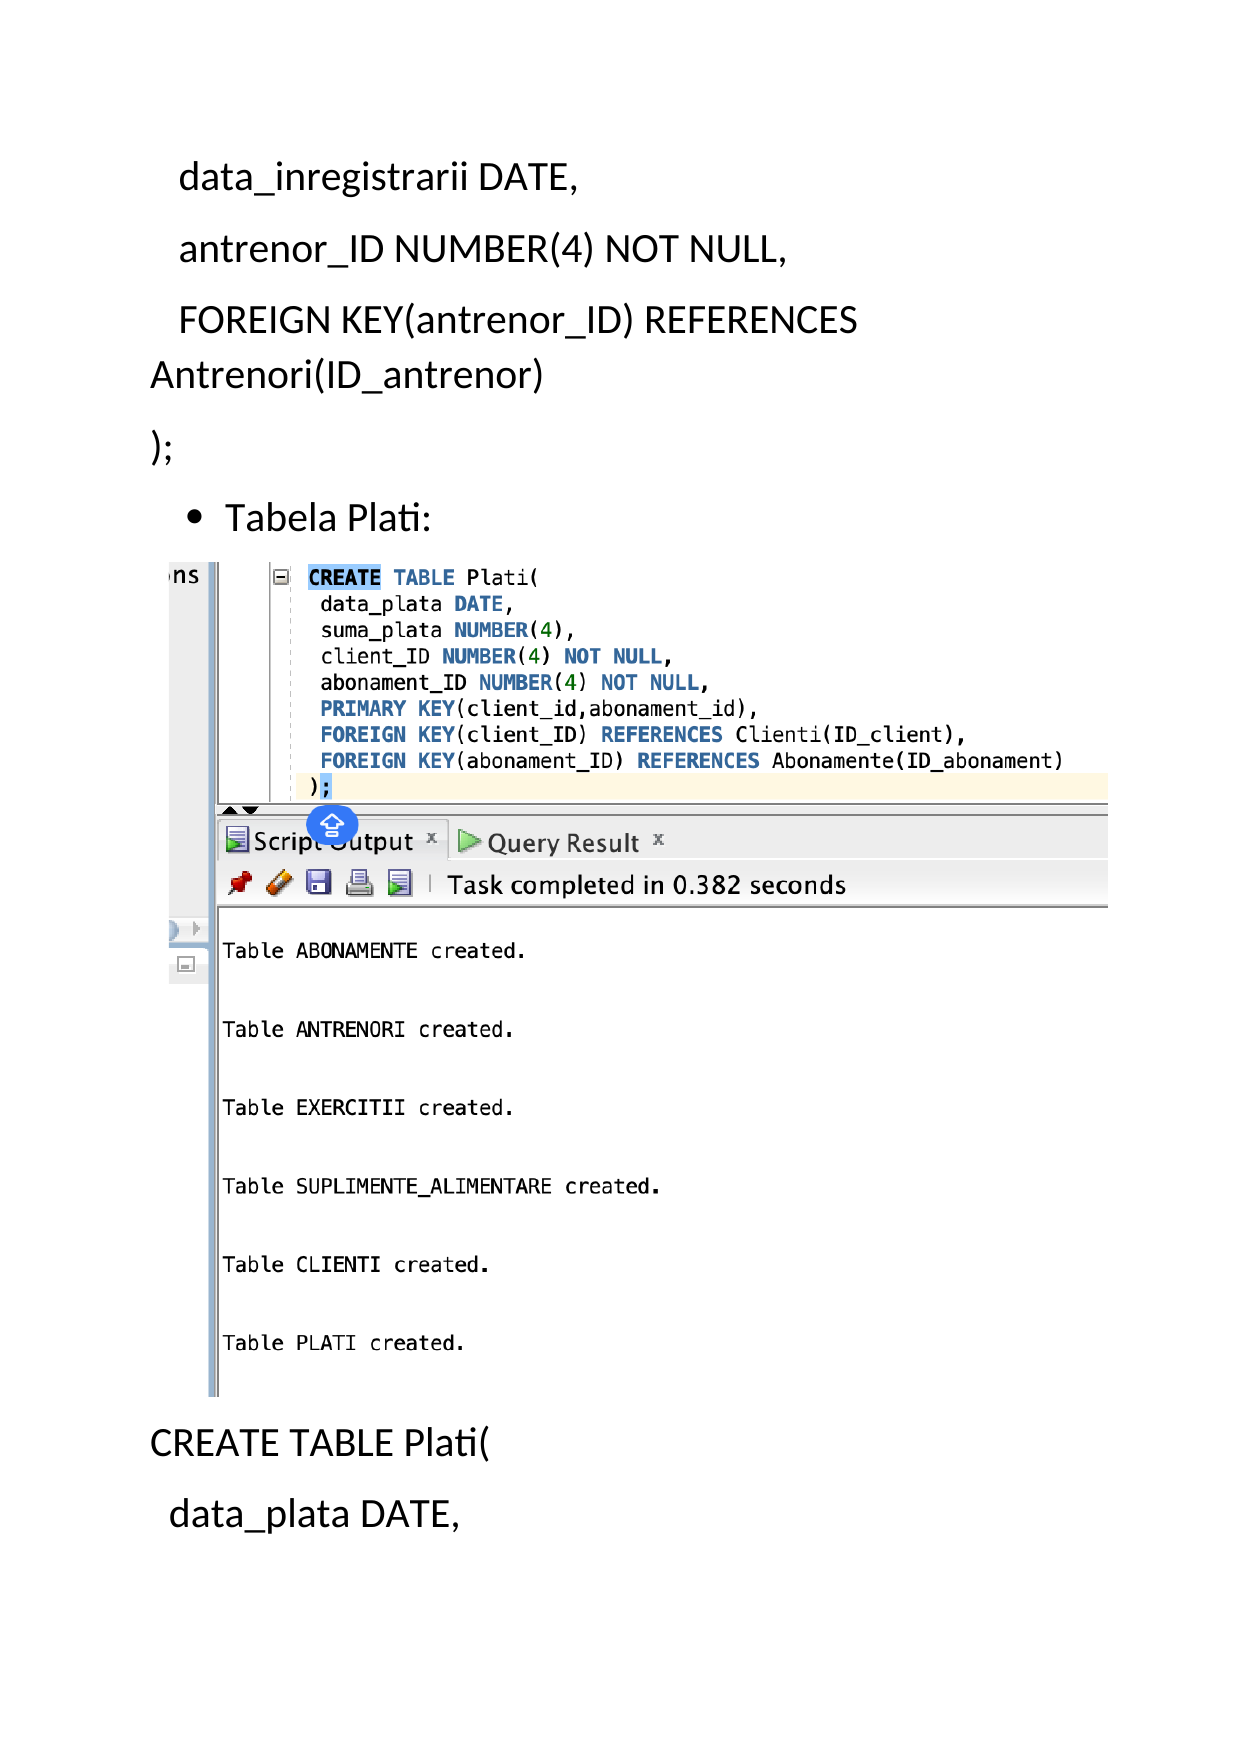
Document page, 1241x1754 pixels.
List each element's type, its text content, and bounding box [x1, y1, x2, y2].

text FOREIGN KEY(antrenor_ID) REFERENCES Antrenori(ID_antrenor) [150, 293, 1090, 399]
text ); [150, 419, 1090, 470]
text antrenor_ID NUMBER(4) NOT NULL, [150, 222, 1090, 272]
text data_plata DATE, [150, 1487, 1090, 1538]
list Tabela Plati: [187, 491, 1090, 542]
text CREATE TABLE Plati( [150, 1416, 1090, 1467]
text data_inregistrarii DATE, [150, 150, 1090, 201]
